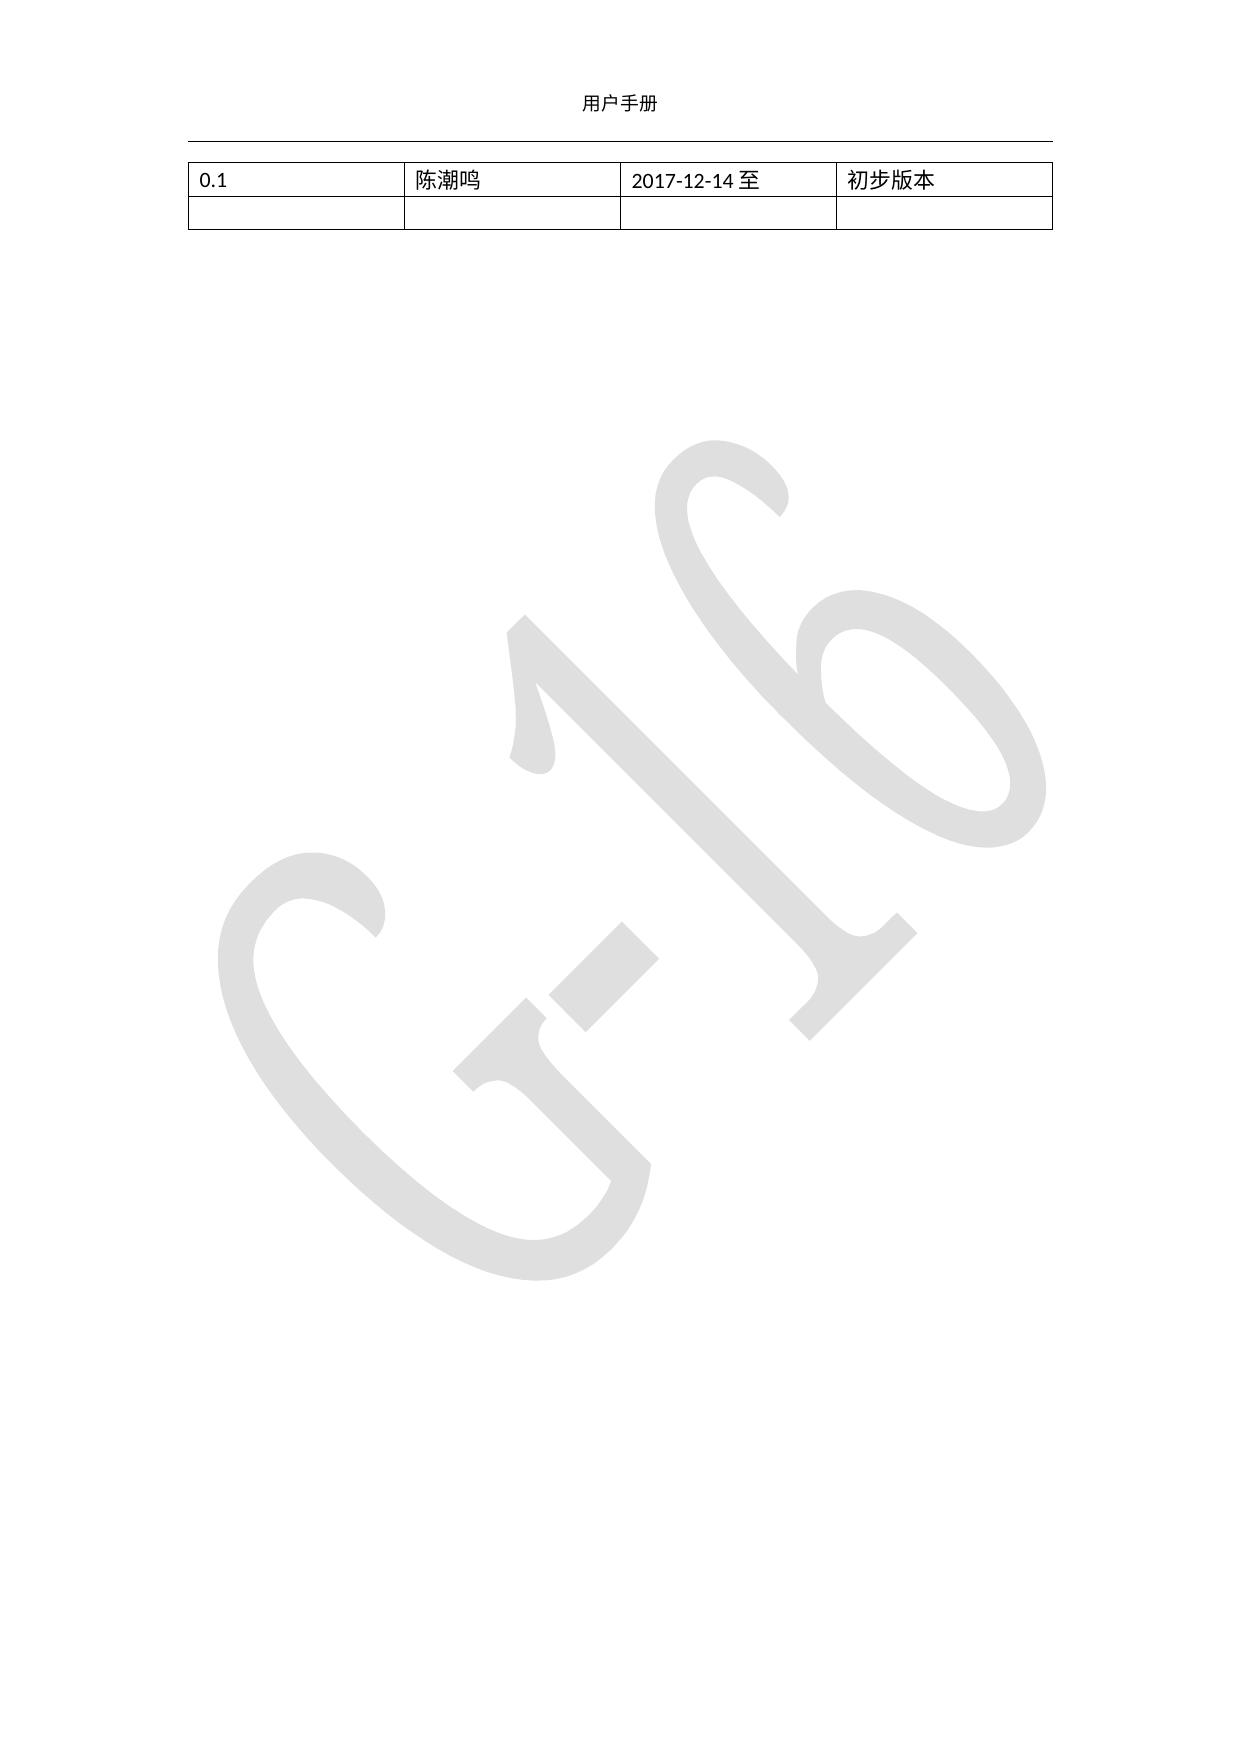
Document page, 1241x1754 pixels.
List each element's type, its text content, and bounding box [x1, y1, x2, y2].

table_cell 陈潮鸣 [405, 163, 620, 196]
table_cell [621, 197, 836, 229]
table_cell [189, 197, 404, 229]
table_cell [405, 197, 620, 229]
table_cell 0.1 [189, 163, 404, 196]
table_cell 2017-12-14至 [621, 163, 836, 196]
table_cell 初步版本 [837, 163, 1052, 196]
table_cell [837, 197, 1052, 229]
